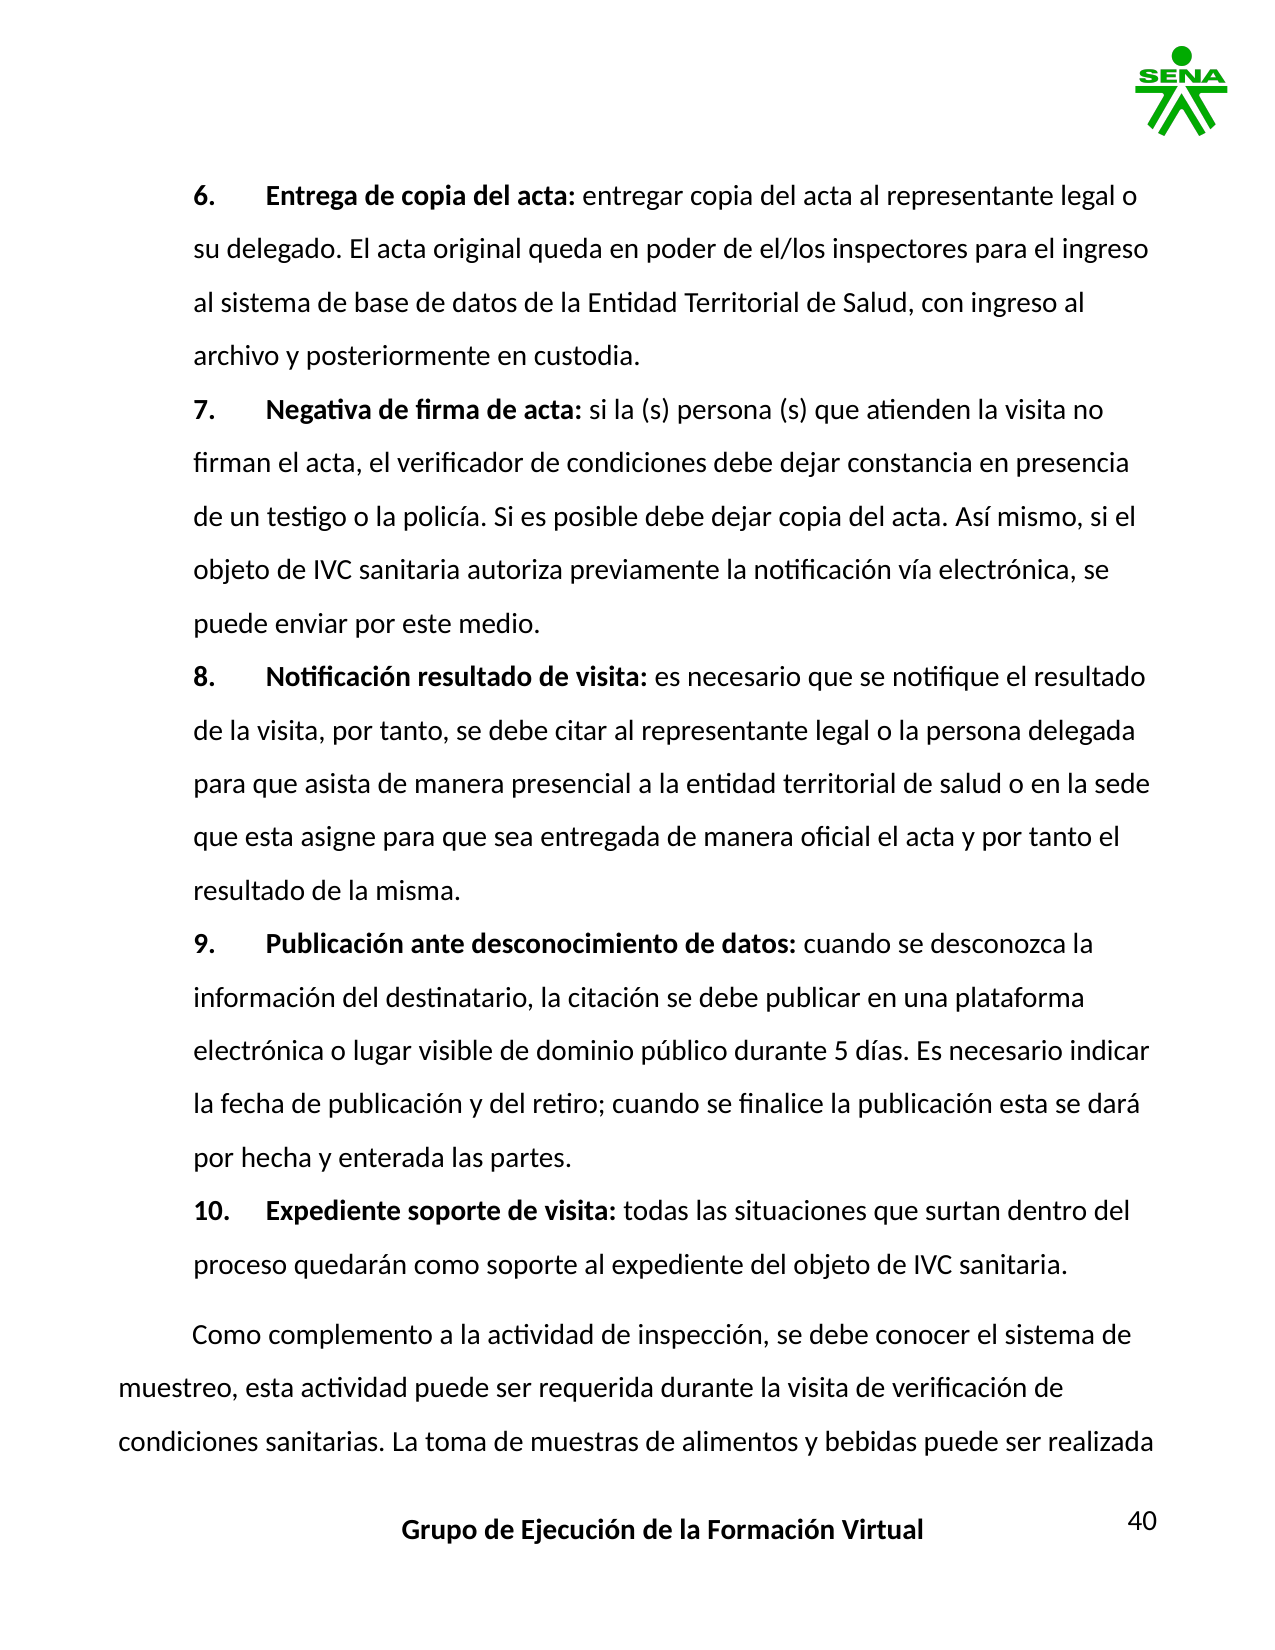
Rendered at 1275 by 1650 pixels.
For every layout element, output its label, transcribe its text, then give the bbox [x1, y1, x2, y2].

picture [1135, 46, 1228, 136]
list Expediente soporte de visita: todas las situaciones que surtan dentro del proceso quedarán como soporte al expediente del objeto de IVC sanitaria. [193, 1192, 1157, 1282]
list Negativa de firma de acta: si la (s) persona (s) que atienden la visita no firman el acta, el verificador de condiciones debe dejar constancia en presencia de un testigo o la policía. Si es posible debe dejar copia del acta. Así mismo, si el objeto de IVC sanitaria autoriza previamente la notificación vía electrónica, se puede enviar por este medio. [193, 391, 1157, 640]
list Publicación ante desconocimiento de datos: cuando se desconozca la información del destinatario, la citación se debe publicar en una plataforma electrónica o lugar visible de dominio público durante 5 días. Es necesario indicar la fecha de publicación y del retiro; cuando se finalice la publicación esta se dará por hecha y enterada las partes. [193, 925, 1157, 1175]
list Notificación resultado de visita: es necesario que se notifique el resultado de la visita, por tanto, se debe citar al representante legal o la persona delegada para que asista de manera presencial a la entidad territorial de salud o en la sede que esta asigne para que sea entregada de manera oficial el acta y por tanto el resultado de la misma. [193, 658, 1157, 907]
list Entrega de copia del acta: entregar copia del acta al representante legal o su delegado. El acta original queda en poder de el/los inspectores para el ingreso al sistema de base de datos de la Entidad Territorial de Salud, con ingreso al archivo y posteriormente en custodia. [193, 177, 1157, 373]
